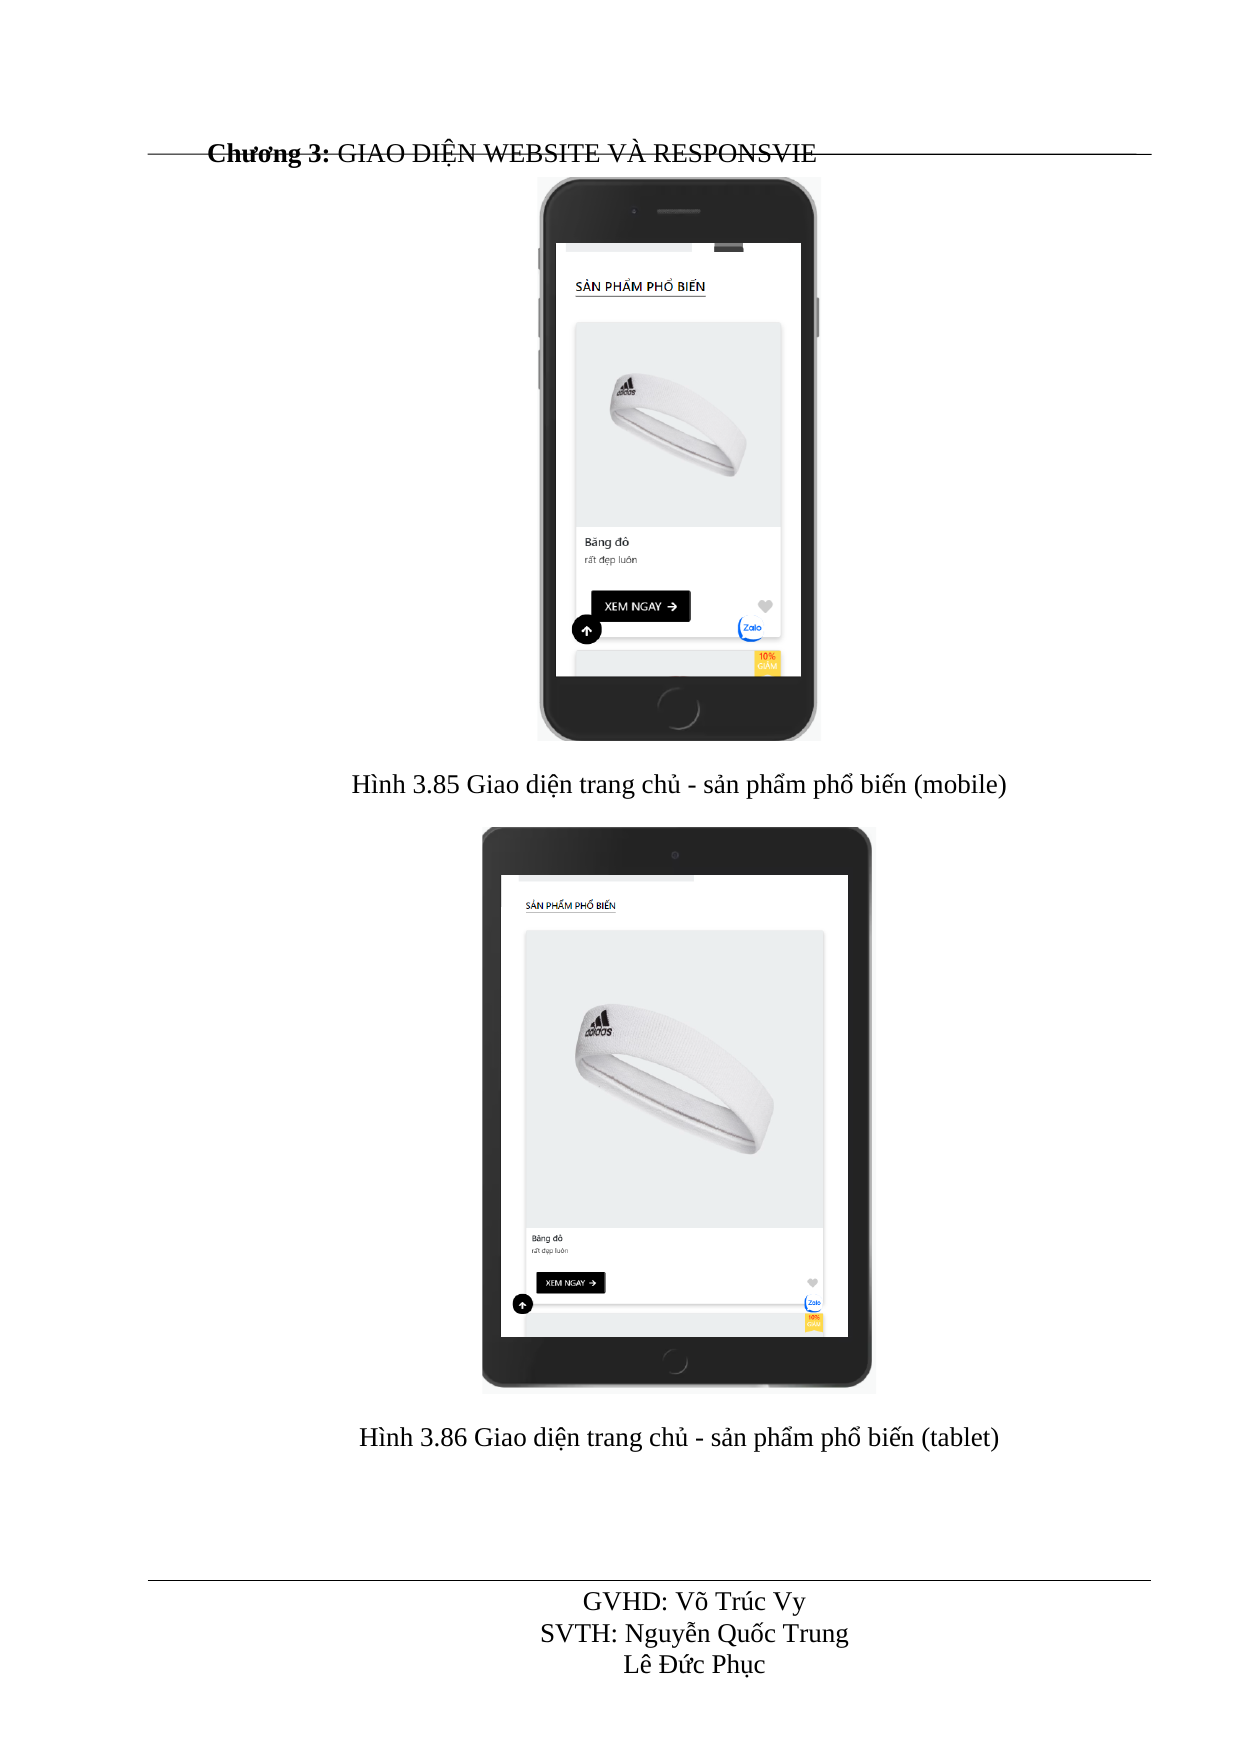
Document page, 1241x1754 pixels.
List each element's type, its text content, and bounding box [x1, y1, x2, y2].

picture [482, 827, 877, 1394]
picture [537, 177, 822, 741]
